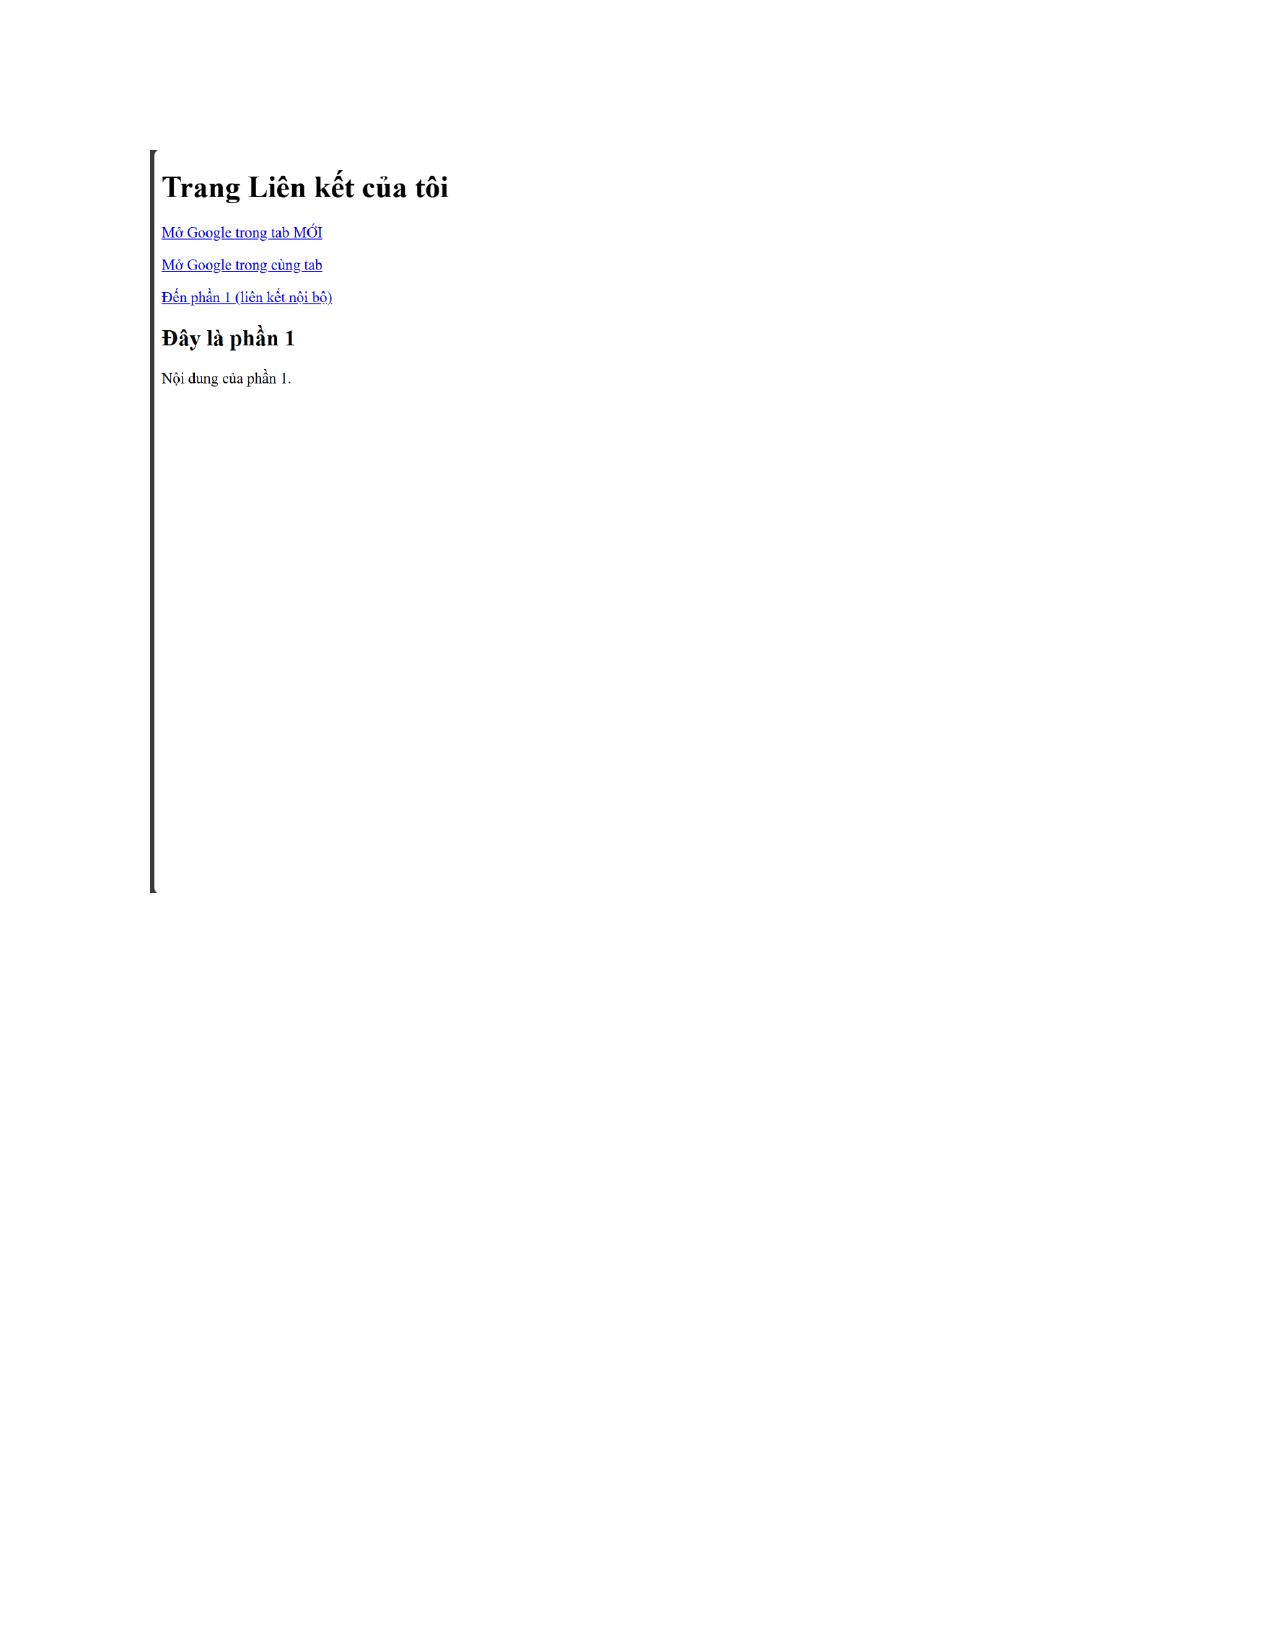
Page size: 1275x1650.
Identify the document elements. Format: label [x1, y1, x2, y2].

picture [150, 150, 1275, 893]
